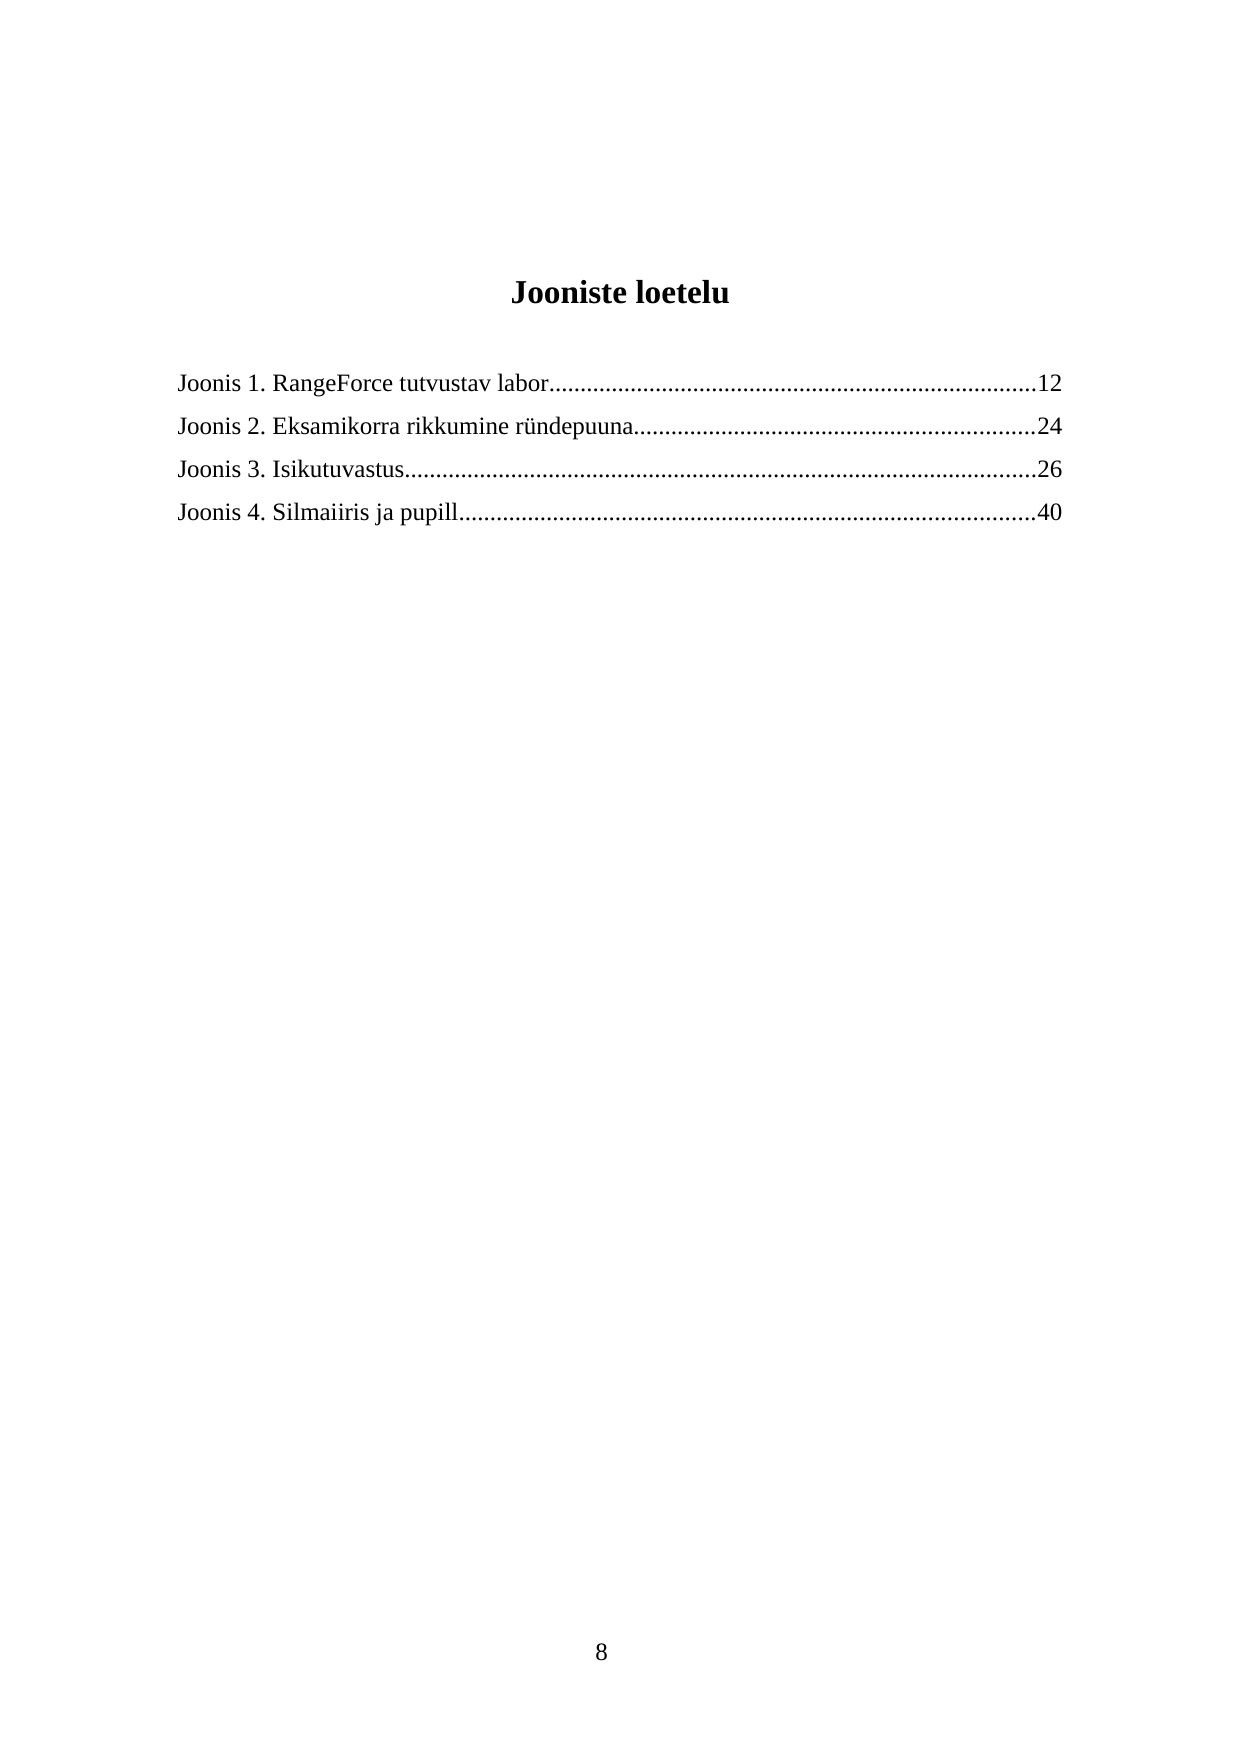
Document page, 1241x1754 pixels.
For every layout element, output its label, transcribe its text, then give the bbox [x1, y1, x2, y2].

subtitle Jooniste loetelu [177, 273, 1063, 311]
text Joonis 4. Silmaiiris ja pupill. 40 [177, 497, 1063, 526]
text Joonis 3. Isikutuvastus. 26 [177, 454, 1063, 483]
text Joonis 2. Eksamikorra rikkumine ründepuuna. 24 [177, 411, 1063, 439]
text Joonis 1. RangeForce tutvustav labor. 12 [177, 368, 1063, 396]
